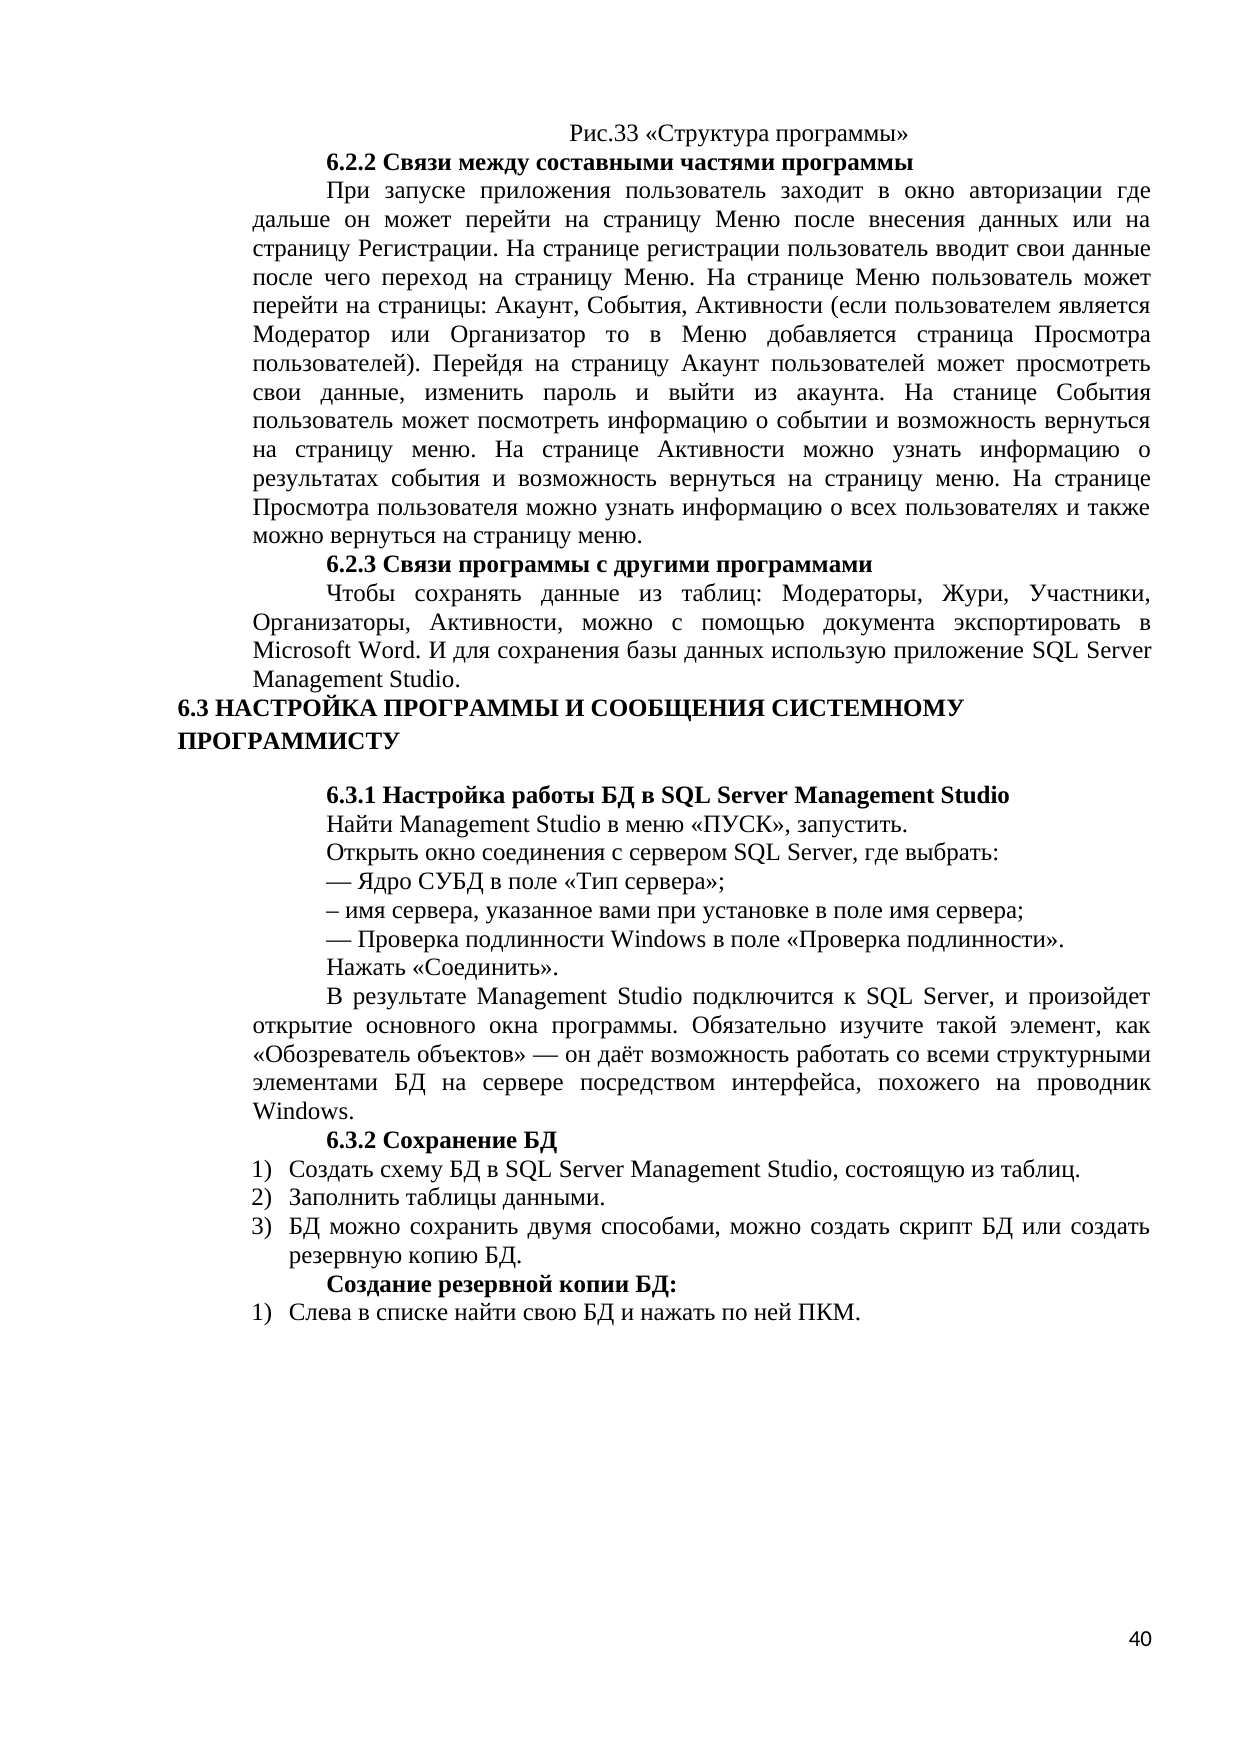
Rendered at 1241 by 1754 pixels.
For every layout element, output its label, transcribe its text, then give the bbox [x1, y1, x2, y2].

text Нажать «Соединить». [252, 952, 1152, 981]
text В результате Management Studio подключится к SQL Server, и произойдет открытие основного окна программы. Обязательно изучите такой элемент, как «Обозреватель объектов» — он даёт возможность работать со всеми структурными элементами БД на сервере посредством интерфейса, похожего на проводник Windows. [252, 981, 1152, 1125]
text 6.3 НАСТРОЙКА ПРОГРАММЫ И СООБЩЕНИЯ СИСТЕМНОМУ ПРОГРАММИСТУ [177, 693, 1152, 755]
text Открыть окно соединения с сервером SQL Server, где выбрать: [252, 837, 1152, 866]
text 6.3.2 Сохранение БД [252, 1125, 1152, 1154]
list Слева в списке найти свою БД и нажать по ней ПКМ. [251, 1297, 1152, 1326]
text 6.3.1 Настройка работы БД в SQL Server Management Studio [252, 780, 1152, 809]
list Заполнить таблицы данными. [251, 1182, 1152, 1211]
list Создать схему БД в SQL Server Management Studio, состоящую из таблиц. [251, 1154, 1152, 1182]
text — Ядро СУБД в поле «Тип сервера»; [252, 866, 1152, 895]
text – имя сервера, указанное вами при установке в поле имя сервера; [252, 895, 1152, 924]
text Рис.33 «Структура программы» [252, 118, 1152, 147]
text Найти Management Studio в меню «ПУСК», запустить. [252, 809, 1152, 837]
text При запуске приложения пользователь заходит в окно авторизации где дальше он может перейти на страницу Меню после внесения данных или на страницу Регистрации. На странице регистрации пользователь вводит свои данные после чего переход на страницу Меню. На странице Меню пользователь может перейти на страницы: Акаунт, События, Активности (если пользователем является Модератор или Организатор то в Меню добавляется страница Просмотра пользователей). Перейдя на страницу Акаунт пользователей может просмотреть свои данные, изменить пароль и выйти из акаунта. На станице События пользователь может посмотреть информацию о событии и возможность вернуться на страницу меню. На странице Активности можно узнать информацию о результатах события и возможность вернуться на страницу меню. На странице Просмотра пользователя можно узнать информацию о всех пользователях и также можно вернуться на страницу меню. [252, 176, 1152, 549]
text 6.2.3 Связи программы с другими программами [252, 549, 1152, 578]
text Чтобы сохранять данные из таблиц: Модераторы, Жури, Участники, Организаторы, Активности, можно с помощью документа экспортировать в Microsoft Word. И для сохранения базы данных использую приложение SQL Server Management Studio. [252, 578, 1152, 693]
text — Проверка подлинности Windows в поле «Проверка подлинности». [252, 924, 1152, 952]
text Создание резервной копии БД: [252, 1269, 1152, 1297]
list БД можно сохранить двумя способами, можно создать скрипт БД или создать резервную копию БД. [251, 1211, 1152, 1269]
text 6.2.2 Связи между составными частями программы [252, 147, 1152, 176]
